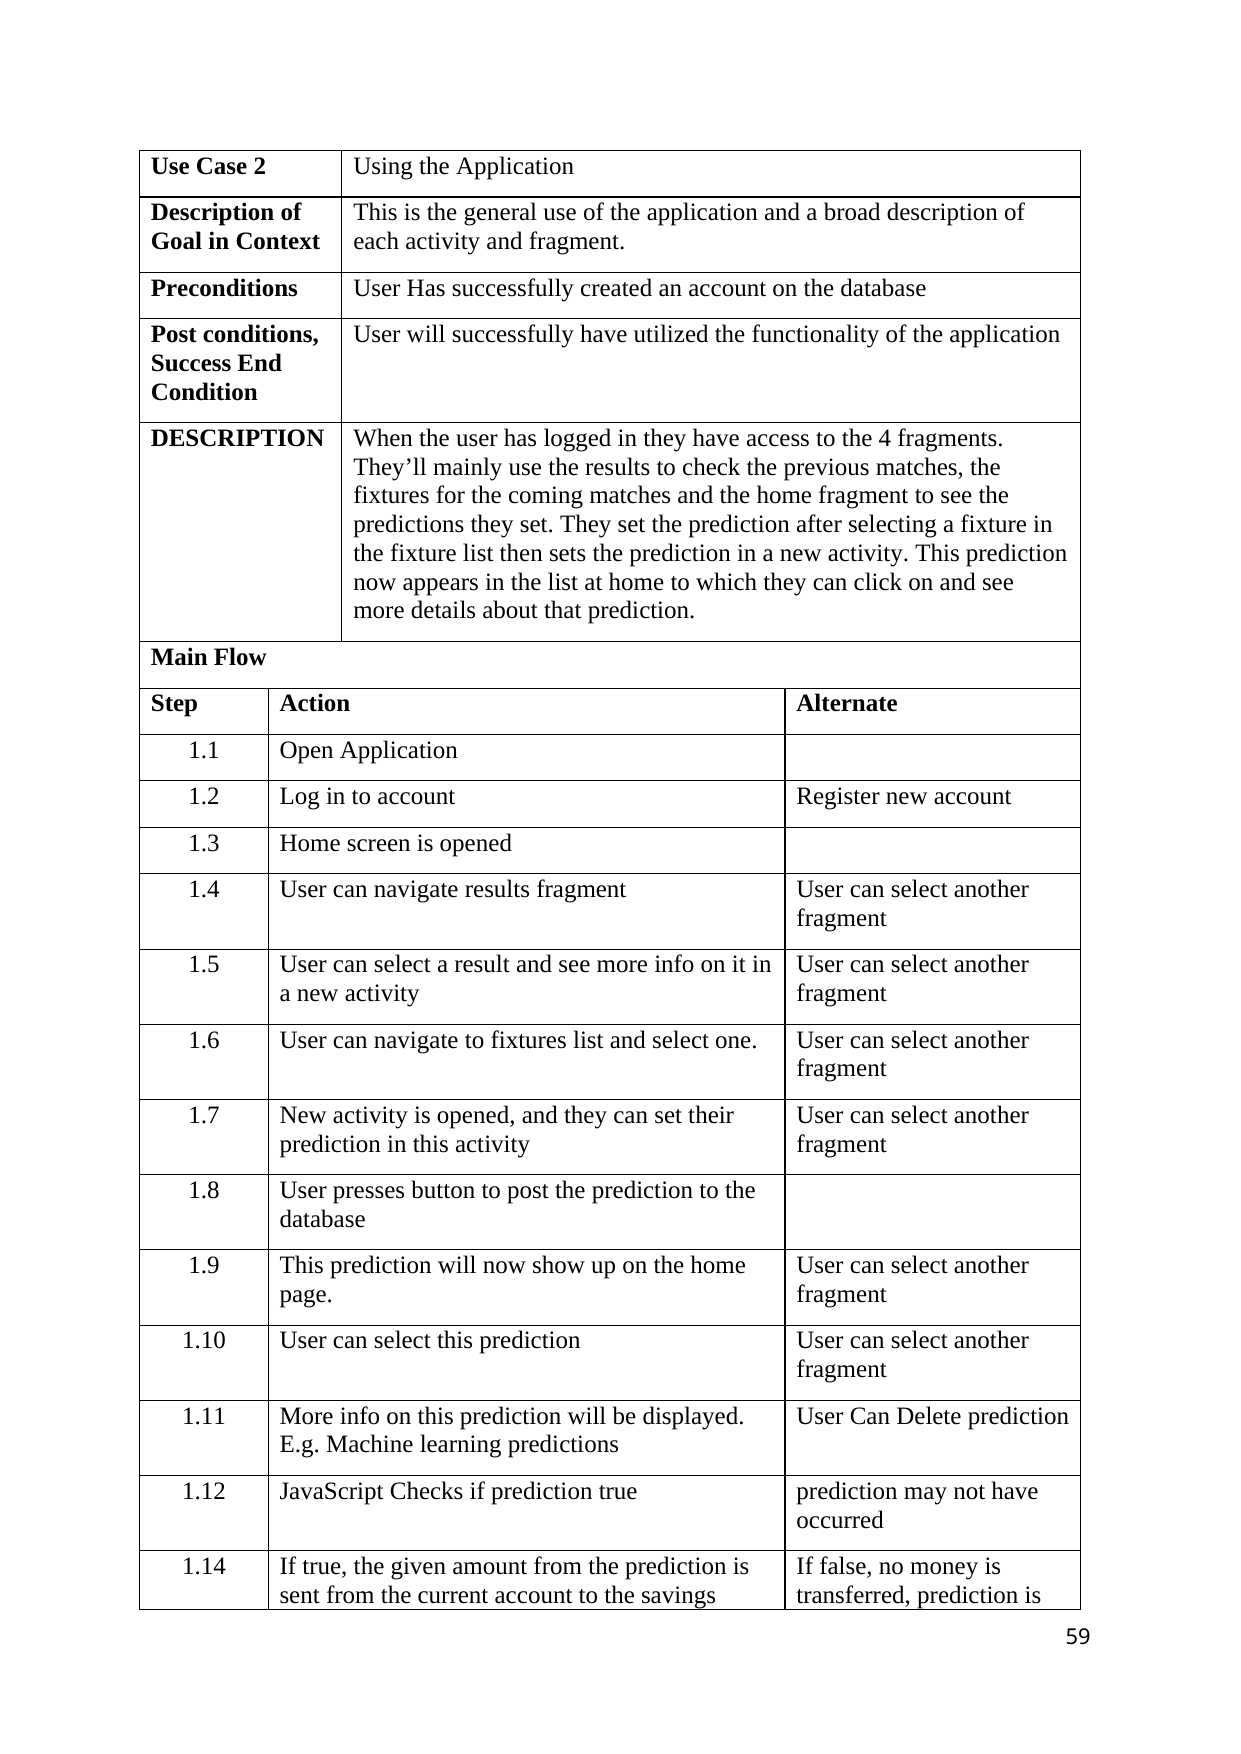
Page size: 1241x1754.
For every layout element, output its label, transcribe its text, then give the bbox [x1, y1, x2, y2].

table_cell [786, 828, 1080, 873]
table_cell Main Flow [140, 642, 1080, 687]
table_cell Preconditions [140, 273, 341, 318]
table_cell 1.6 [140, 1025, 268, 1099]
table_cell This prediction will now show up on the home page. [269, 1250, 784, 1324]
table_cell 1.3 [140, 828, 268, 873]
table_cell 1.12 [140, 1476, 268, 1550]
table_cell User Can Delete prediction [786, 1401, 1080, 1475]
table_cell 1.2 [140, 781, 268, 827]
table_cell User can select another fragment [786, 1100, 1080, 1174]
table_cell Description of Goal in Context [140, 198, 341, 272]
table_header Use Case 2 [140, 151, 341, 196]
table_cell Register new account [786, 781, 1080, 827]
table_cell When the user has logged in they have access to the 4 fragments. They’ll mainly use the results to check the previous matches, the fixtures for the coming matches and the home fragment to see the predictions they set. They set the prediction after selecting a fixture in the fixture list then sets the prediction in a new activity. This prediction now appears in the list at home to which they can click on and see more details about that prediction. [342, 423, 1080, 641]
table_cell User can select another fragment [786, 1025, 1080, 1099]
table_cell User can select another fragment [786, 950, 1080, 1024]
table_cell New activity is opened, and they can set their prediction in this activity [269, 1100, 784, 1174]
table_cell User can select another fragment [786, 1250, 1080, 1324]
table_cell User can navigate results fragment [269, 874, 784, 948]
table_cell 1.10 [140, 1326, 268, 1400]
table_cell 1.1 [140, 735, 268, 780]
table_cell User can navigate to fixtures list and select one. [269, 1025, 784, 1099]
table_cell User can select another fragment [786, 1326, 1080, 1400]
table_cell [269, 1551, 784, 1609]
table_cell 1.8 [140, 1175, 268, 1249]
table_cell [786, 1551, 1080, 1609]
table_cell 1.5 [140, 950, 268, 1024]
table_cell JavaScript Checks if prediction true [269, 1476, 784, 1550]
table_cell User can select this prediction [269, 1326, 784, 1400]
table_cell 1.9 [140, 1250, 268, 1324]
table_cell [786, 1175, 1080, 1249]
table_cell Post conditions, Success End Condition [140, 319, 341, 422]
table_cell DESCRIPTION [140, 423, 341, 641]
table_cell prediction may not have occurred [786, 1476, 1080, 1550]
table_cell This is the general use of the application and a broad description of each activity and fragment. [342, 198, 1080, 272]
table_cell 1.7 [140, 1100, 268, 1174]
table_cell Home screen is opened [269, 828, 784, 873]
table_cell 1.14 [140, 1551, 268, 1609]
table_cell User can select a result and see more info on it in a new activity [269, 950, 784, 1024]
table_cell More info on this prediction will be displayed. E.g. Machine learning predictions [269, 1401, 784, 1475]
table_cell [786, 735, 1080, 780]
table_cell Step [140, 689, 268, 734]
table_cell User presses button to post the prediction to the database [269, 1175, 784, 1249]
table_cell User can select another fragment [786, 874, 1080, 948]
table_cell User Has successfully created an account on the database [342, 273, 1080, 318]
table_cell Action [269, 689, 784, 734]
table_cell 1.11 [140, 1401, 268, 1475]
table_cell 1.4 [140, 874, 268, 948]
table_header Using the Application [342, 151, 1080, 196]
table_cell Open Application [269, 735, 784, 780]
table_cell Alternate [786, 689, 1080, 734]
table_cell Log in to account [269, 781, 784, 827]
table_cell User will successfully have utilized the functionality of the application [342, 319, 1080, 422]
